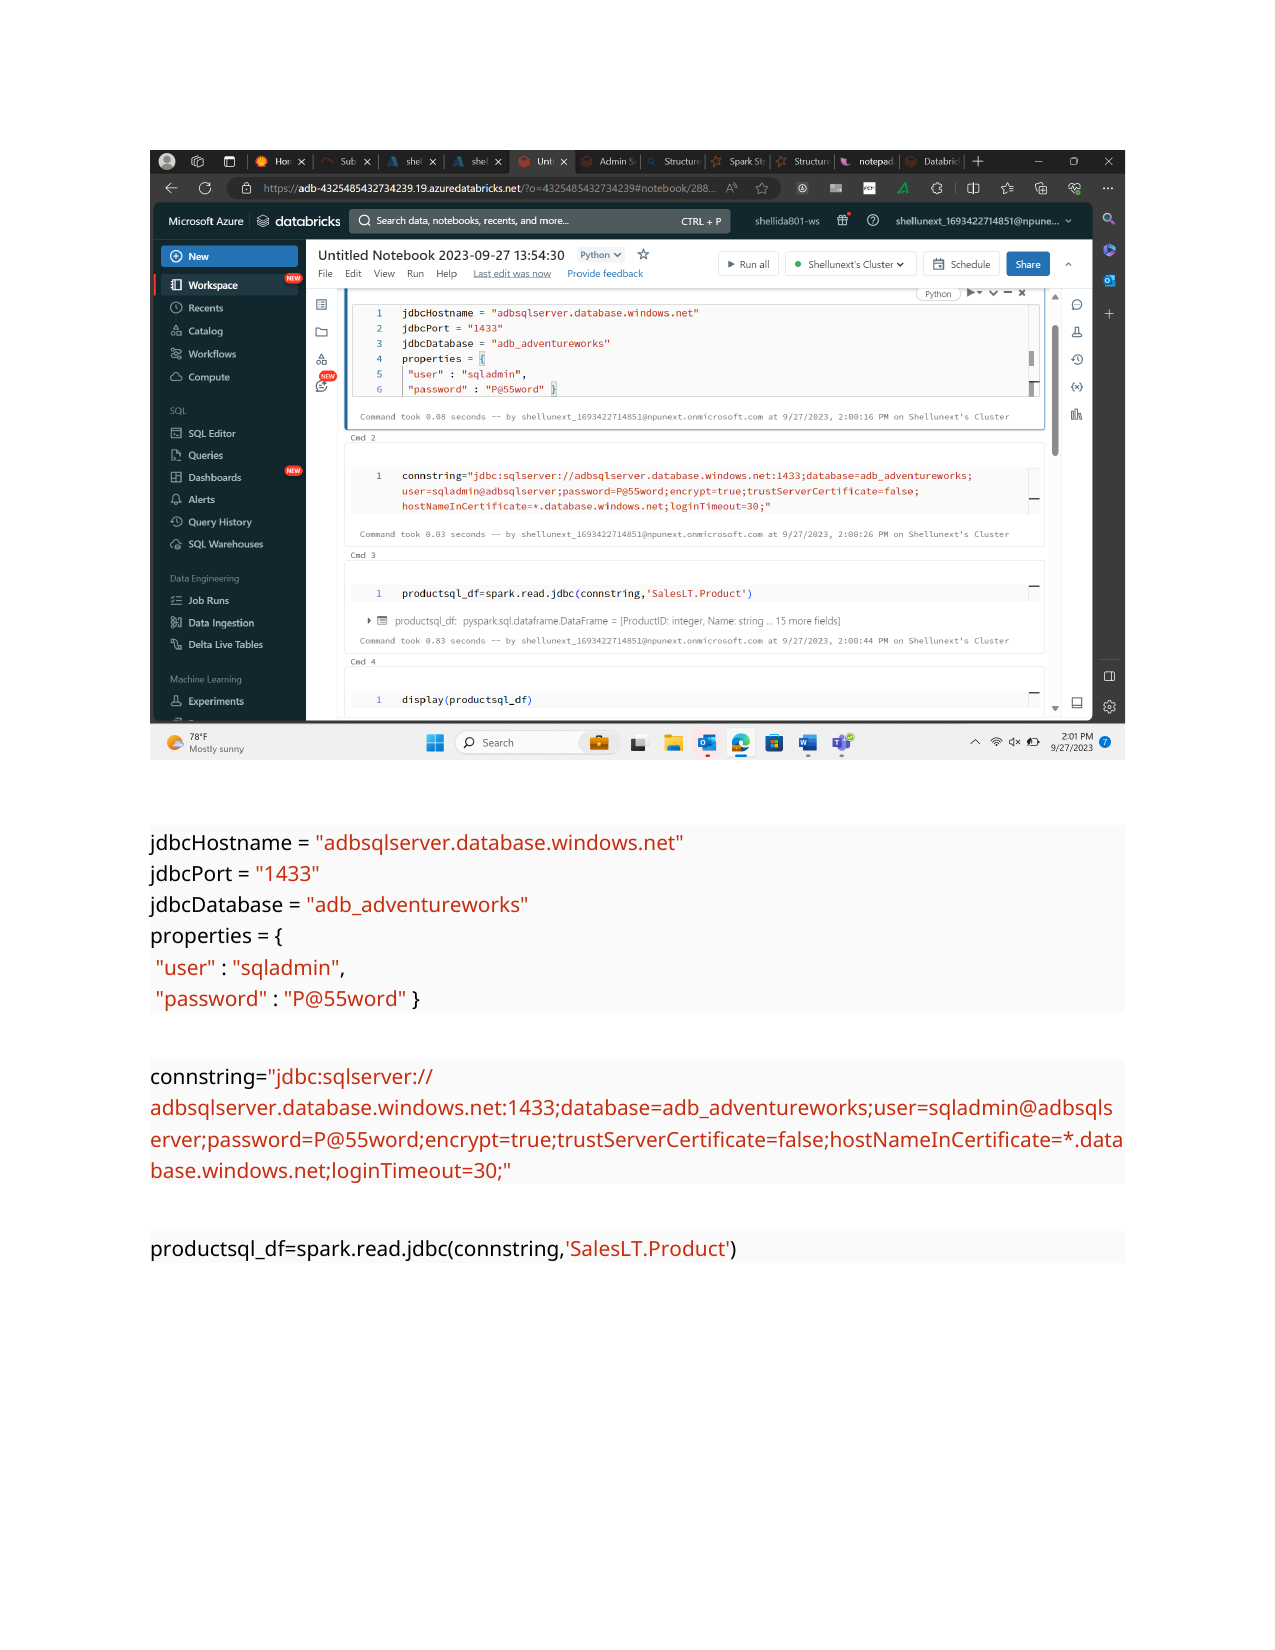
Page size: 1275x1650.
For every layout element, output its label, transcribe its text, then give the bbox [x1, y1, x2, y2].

text jdbcDatabase = "adb_adventureworks" [150, 888, 1125, 919]
picture [150, 150, 1125, 760]
text productsql_df=spark.read.jdbc(connstring,'SalesLT.Product') [150, 1231, 1125, 1263]
text "password" : "P@55word" } [150, 981, 1125, 1013]
text jdbcPort = "1433" [150, 856, 1125, 888]
text "user" : "sqladmin", [150, 950, 1125, 981]
text connstring="jdbc:sqlserver://adbsqlserver.database.windows.net:1433;database=adb_adventureworks;user=sqladmin@adbsqlserver;password=P@55word;encrypt=true;trustServerCertificate=false;hostNameInCertificate=*.database.windows.net;loginTimeout=30;" [150, 1059, 1125, 1184]
text properties = { [150, 919, 1125, 950]
text jdbcHostname = "adbsqlserver.database.windows.net" [150, 825, 1125, 856]
